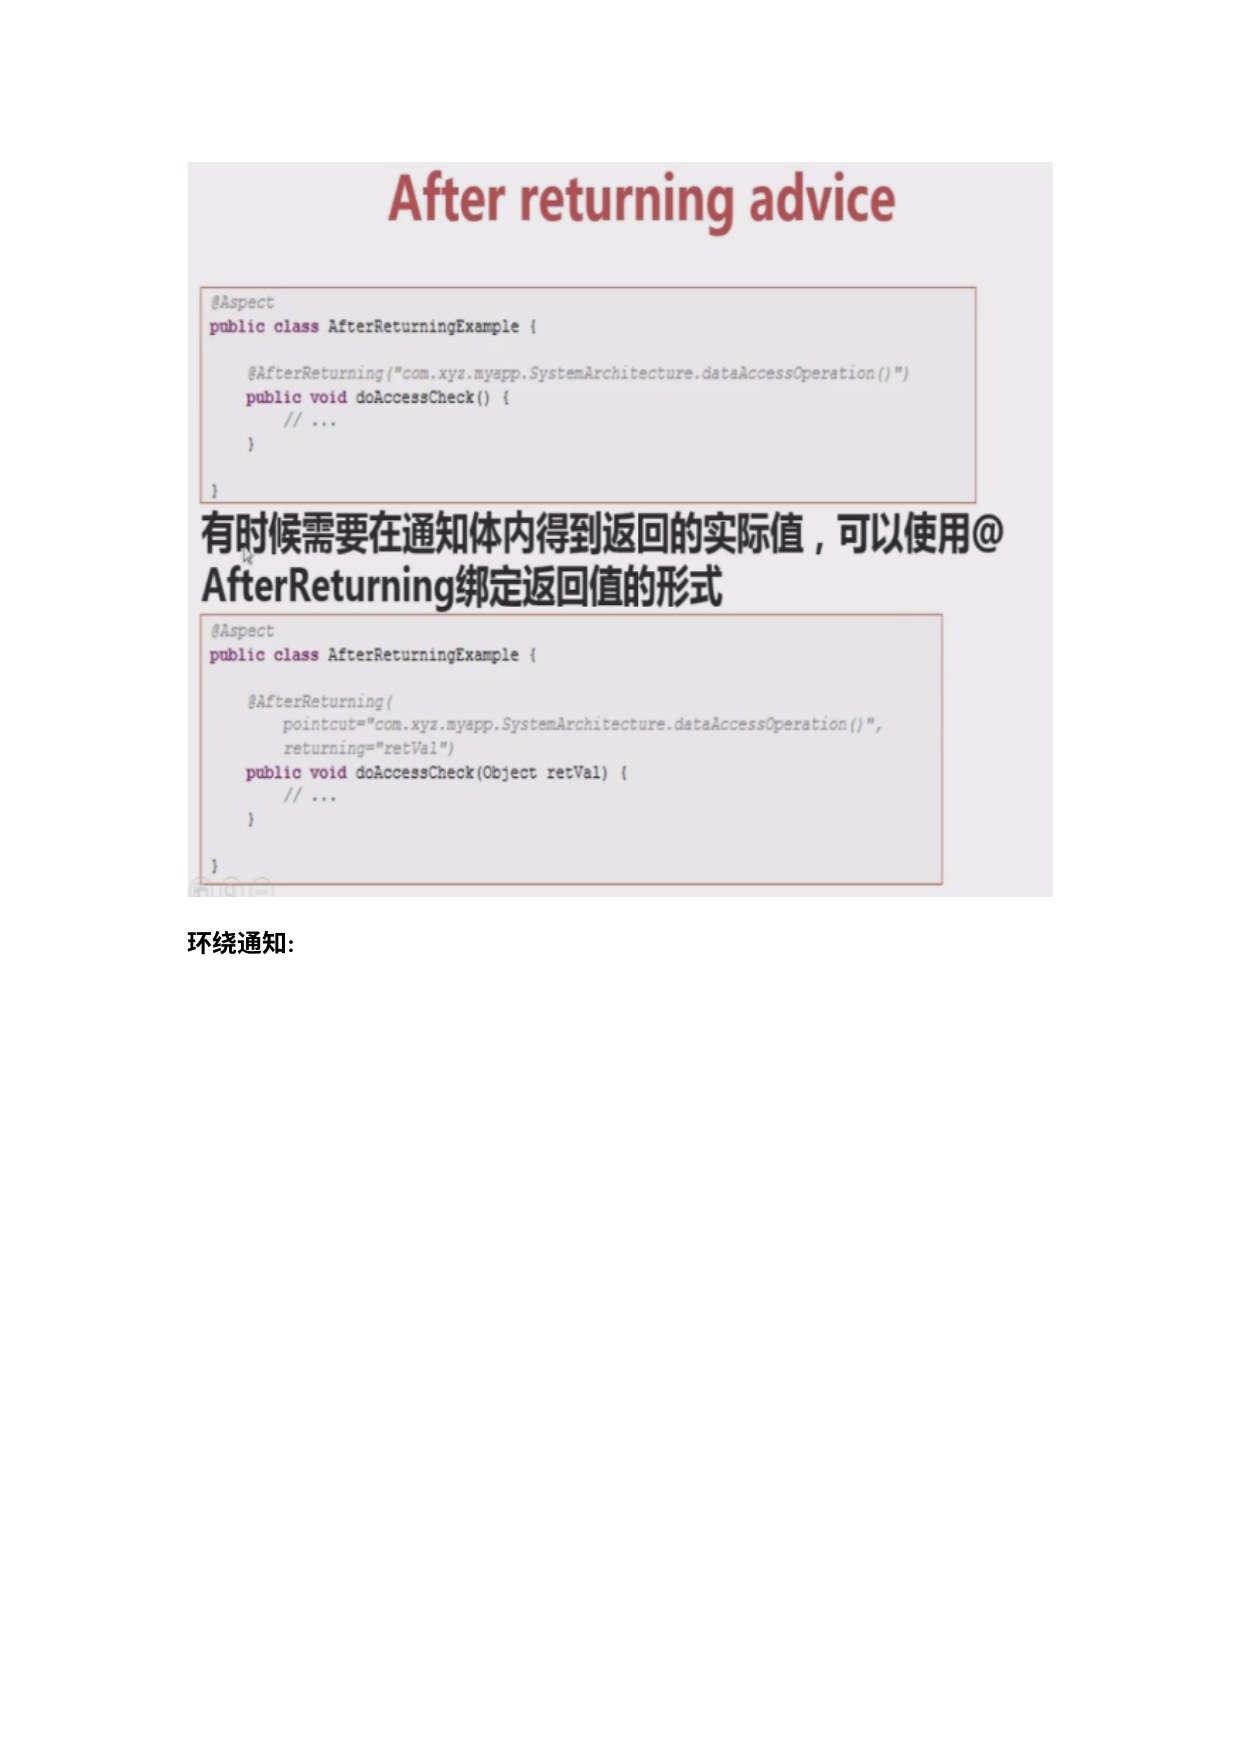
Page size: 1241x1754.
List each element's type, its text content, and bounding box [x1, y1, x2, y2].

text 环绕通知: [187, 909, 1053, 974]
picture [187, 162, 1053, 897]
